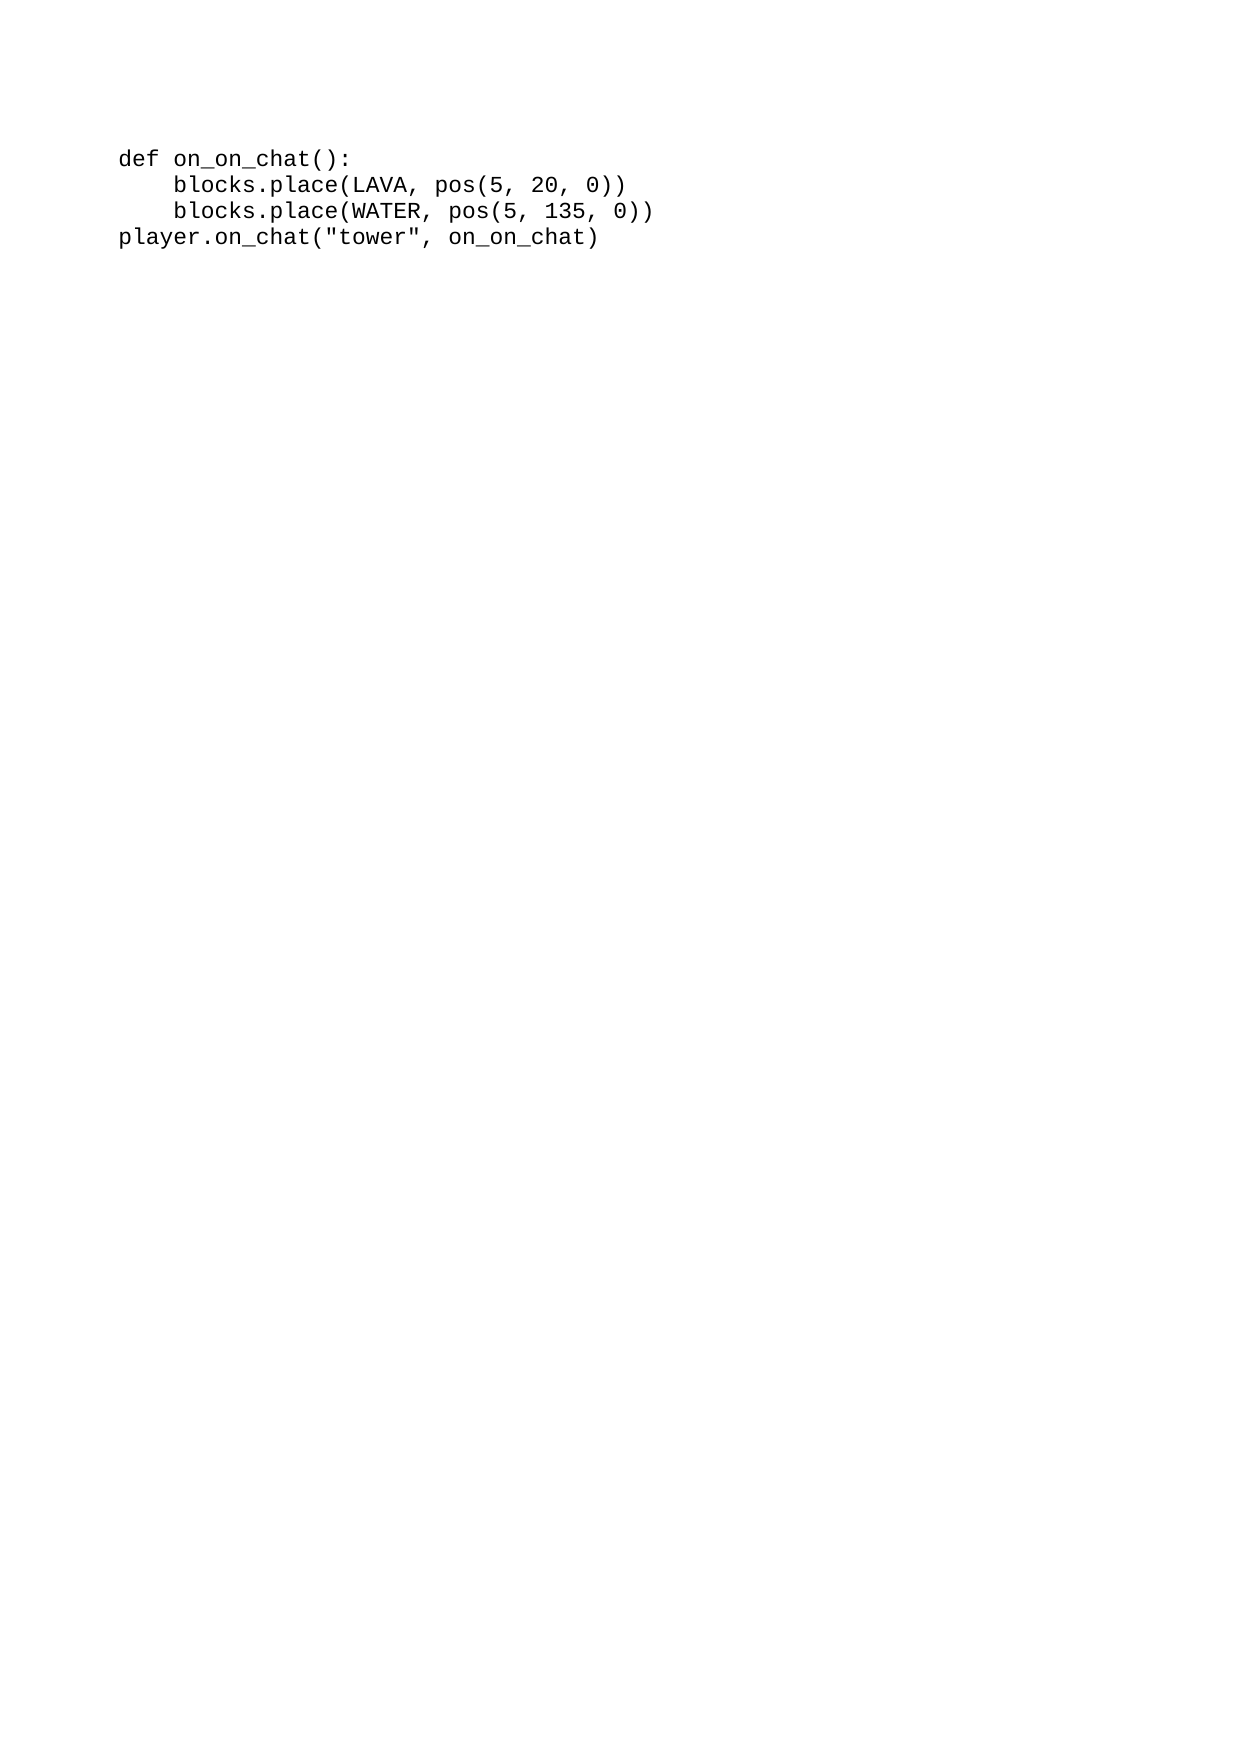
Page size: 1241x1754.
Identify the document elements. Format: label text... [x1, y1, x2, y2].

text blocks.place(LAVA, pos(5, 20, 0)) [118, 173, 1122, 199]
text blocks.place(WATER, pos(5, 135, 0)) [118, 199, 1122, 225]
text player.on_chat("tower", on_on_chat) [118, 225, 1122, 251]
text def on_on_chat(): [118, 148, 1122, 173]
